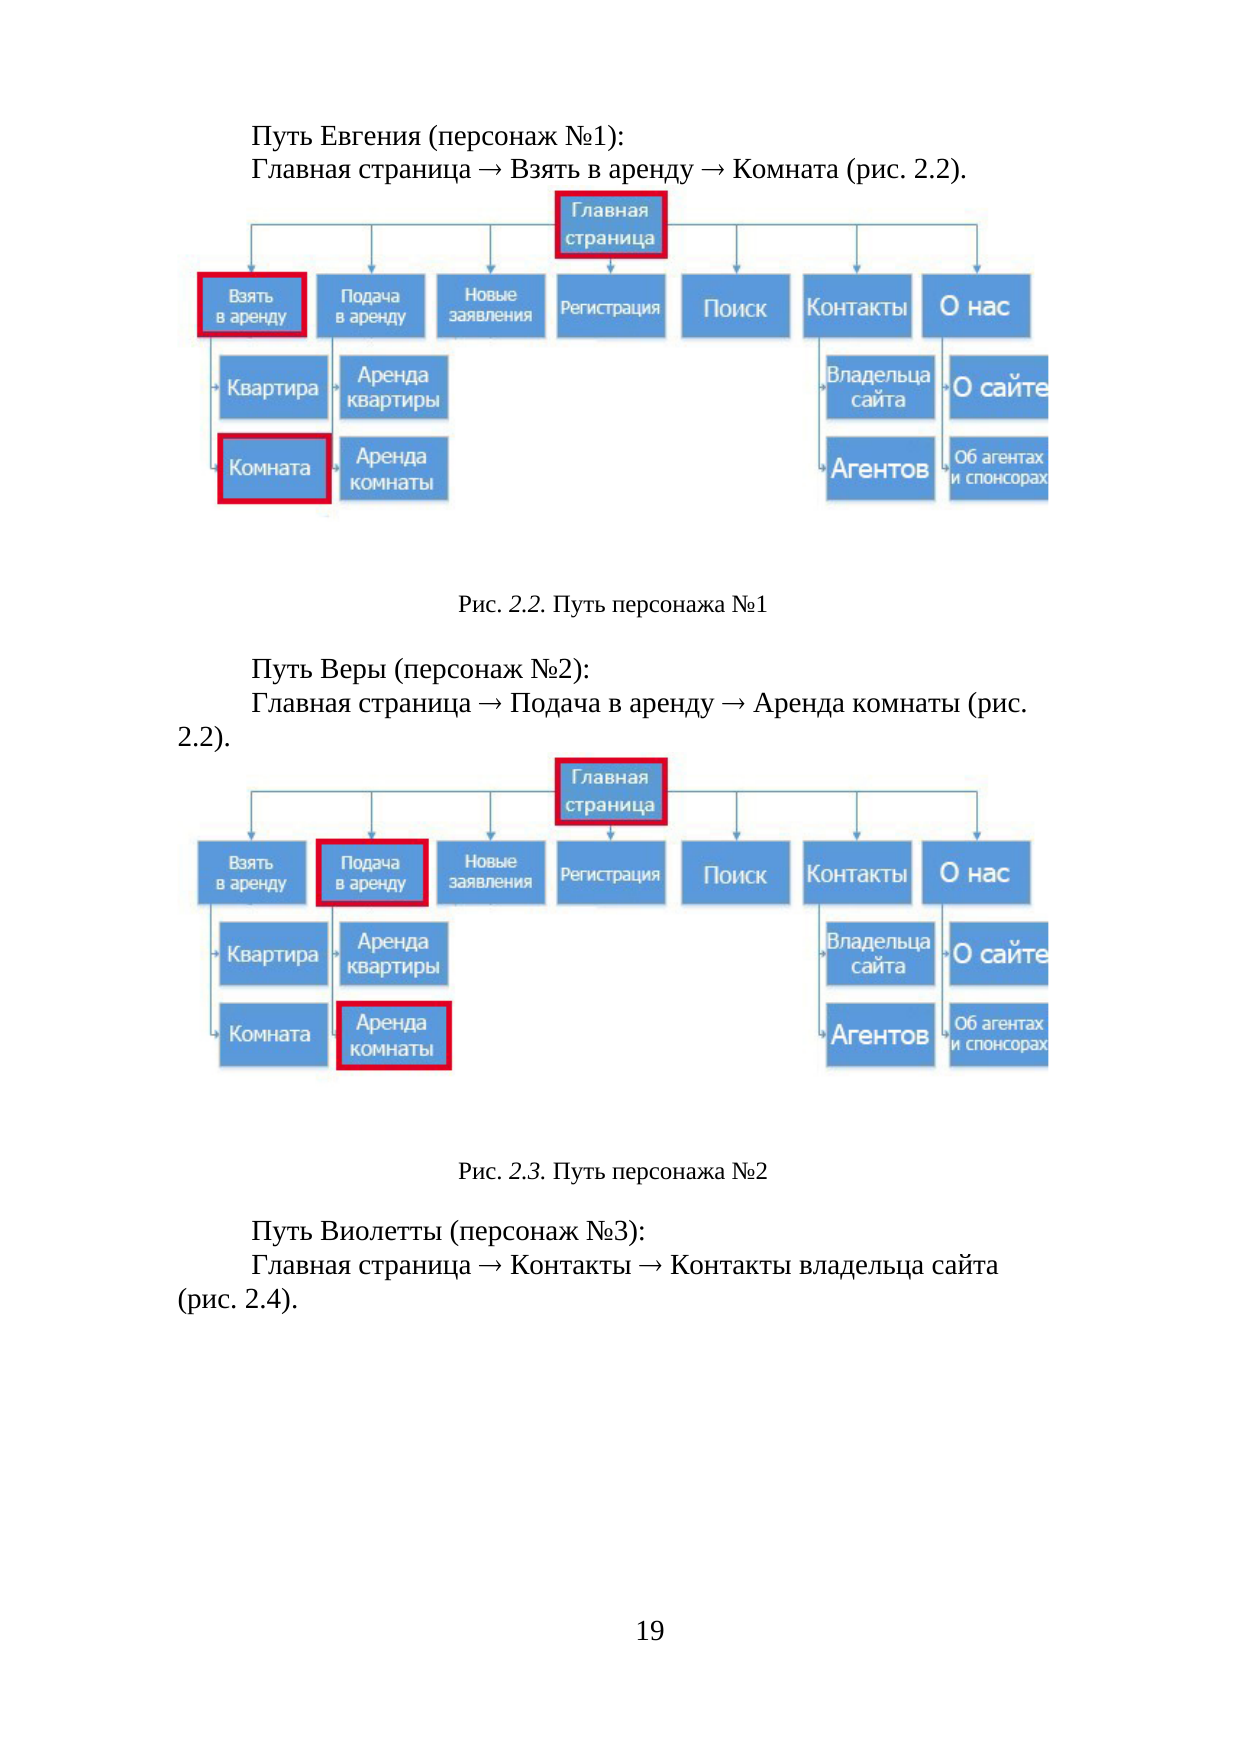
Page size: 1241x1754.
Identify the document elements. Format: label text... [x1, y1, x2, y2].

text Главная страница Подача в аренду Аренда комнаты (рис. 2.2). [177, 685, 1048, 752]
text Путь Евгения (персонаж №1): [177, 118, 1048, 152]
text Путь Виолетты (персонаж №3): [177, 1213, 1048, 1247]
picture [177, 185, 1049, 590]
text Главная страница Контакты Контакты владельца сайта (рис. 2.4). [177, 1247, 1048, 1314]
picture [177, 752, 1049, 1156]
text Главная страница Взять в аренду Комната (рис. 2.2). [177, 152, 1048, 185]
text Путь Веры (персонаж №2): [177, 651, 1048, 685]
text Рис. 2.2. Путь персонажа №1 [177, 590, 1048, 618]
text Рис. 2.3. Путь персонажа №2 [177, 1156, 1048, 1185]
